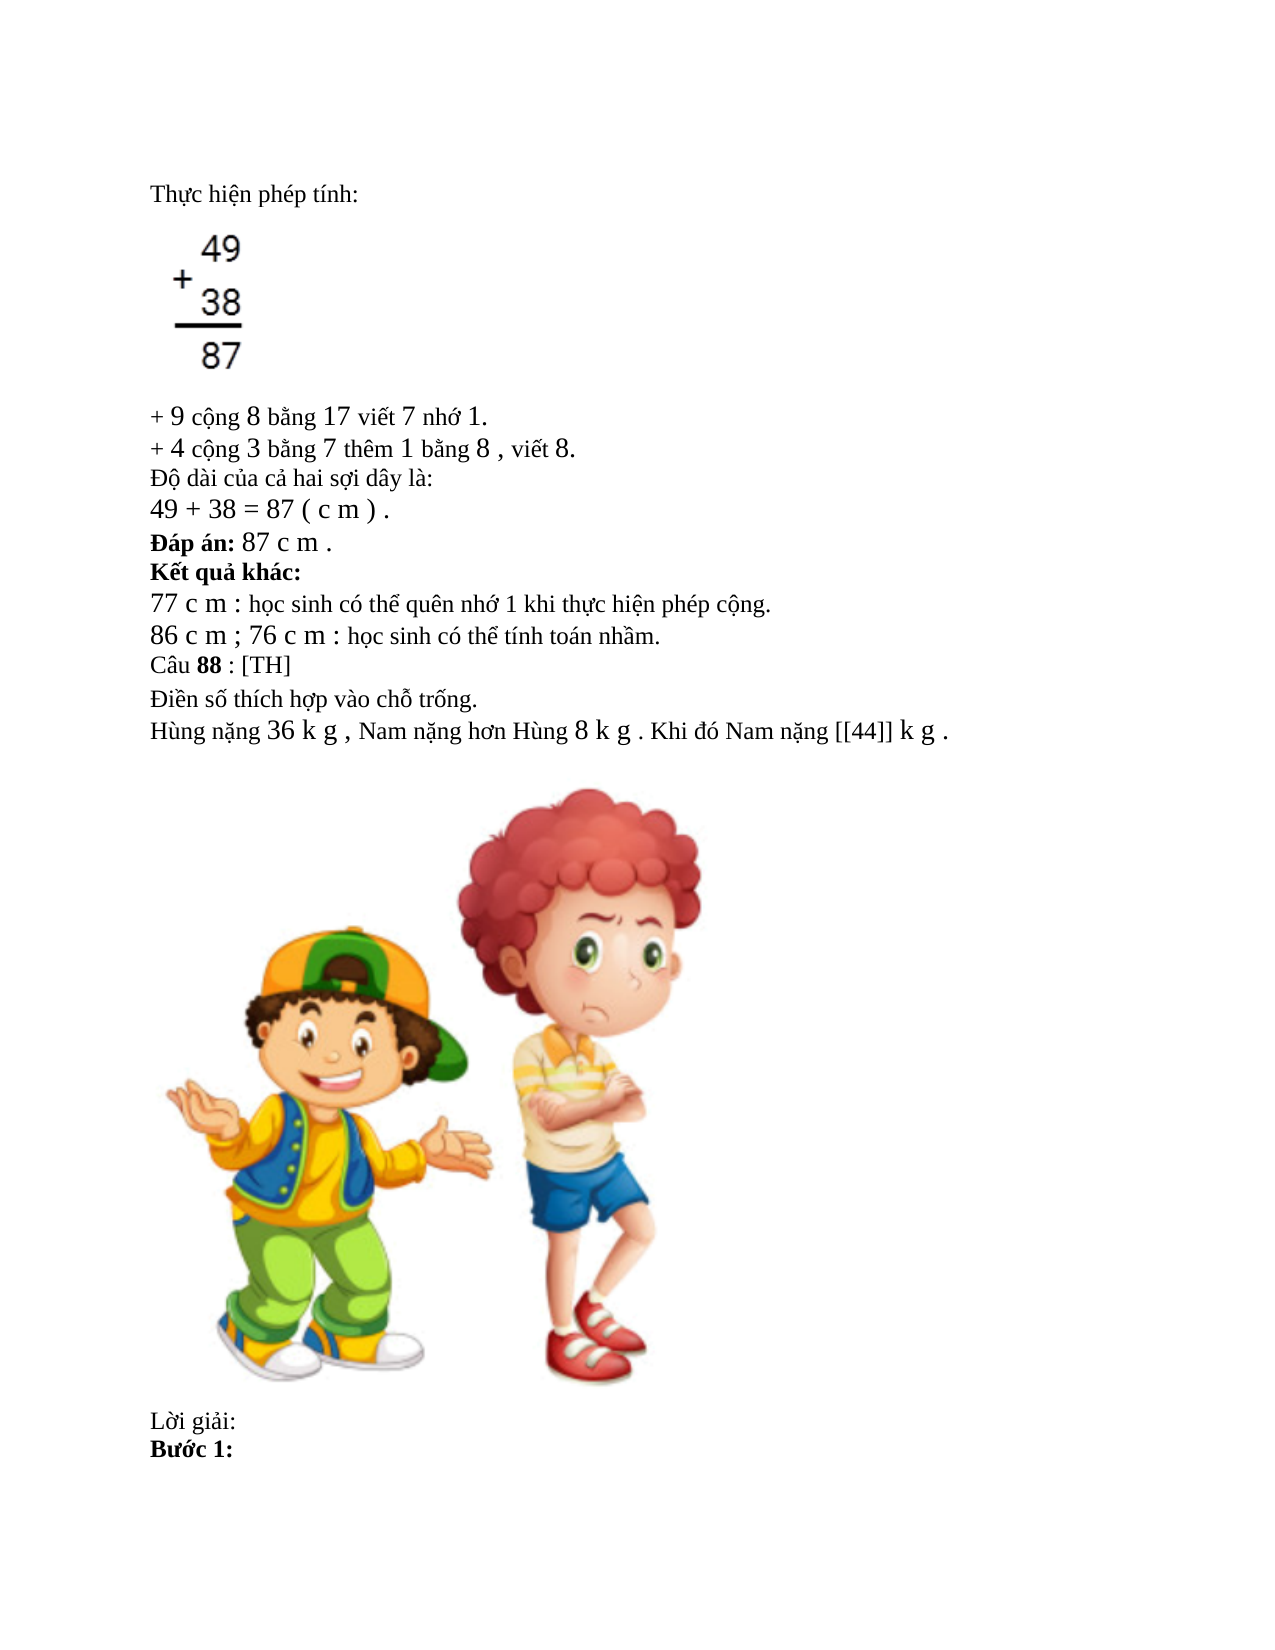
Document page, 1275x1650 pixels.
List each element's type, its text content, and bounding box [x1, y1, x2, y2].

text Thực hiện phép tính: + 9 cộng 8 bằng 17 viết 7 nhớ 1. + 4 cộng 3 bằng 7 thêm 1 bằng 8 , viết 8. Độ dài của cả hai sợi dây là: 49 + 38 = 87 ( c m ) . Đáp án: 87 c m . Kết quả khác: 77 c m : học sinh có thể quên nhớ 1 khi thực hiện phép cộng. 86 c m ; 76 c m : học sinh có thể tính toán nhầm. [150, 150, 1125, 651]
text Lời giải: [150, 1406, 1125, 1434]
picture [150, 207, 267, 399]
text Bước 1: [150, 1434, 1125, 1463]
picture [150, 774, 733, 1401]
text Câu 88 : [TH] [150, 651, 1125, 679]
